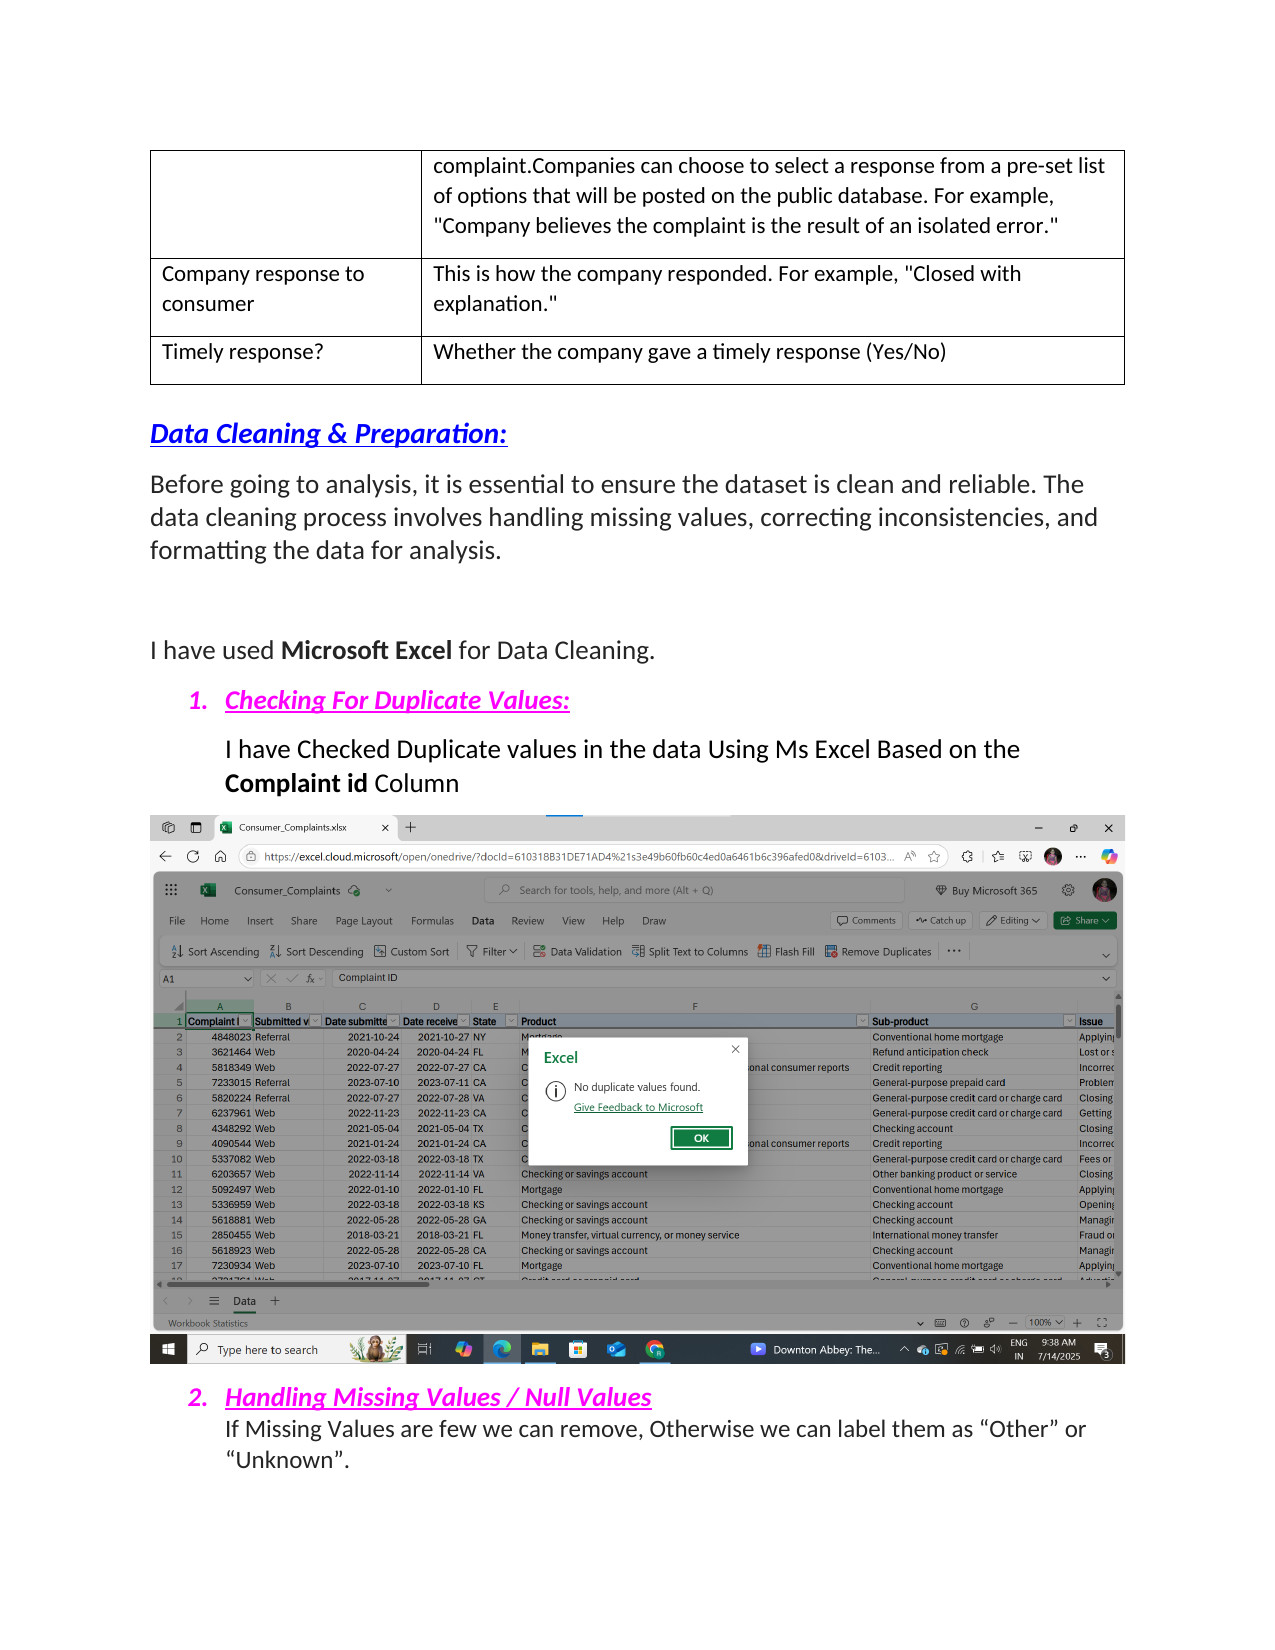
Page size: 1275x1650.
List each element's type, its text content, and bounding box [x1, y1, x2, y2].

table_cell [422, 151, 1124, 258]
table_cell Timely response? [151, 337, 421, 384]
text I have Checked Duplicate values in the data Using Ms Excel Based on the Complaint id Column [225, 733, 1125, 799]
table_cell Whether the company gave a timely response (Yes/No) [422, 337, 1124, 384]
list Checking For Duplicate Values: [187, 683, 1125, 716]
picture [150, 815, 1125, 1364]
text If Missing Values are few we can remove, Otherwise we can label them as “Other” or “Unknown”. [225, 1413, 1125, 1474]
table_cell This is how the company responded. For example, "Closed with explanation." [422, 259, 1124, 336]
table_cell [151, 151, 421, 258]
table_cell Company response to consumer [151, 259, 421, 336]
text Before going to analysis, it is essential to ensure the dataset is clean and reliable. The data cleaning process involves handling missing values, correcting inconsistencies, and formatting the data for analysis. [150, 467, 1125, 567]
subtitle Data Cleaning & Preparation: [150, 415, 1125, 451]
list Handling Missing Values / Null Values [187, 1380, 1125, 1413]
text I have used Microsoft Excel for Data Cleaning. [150, 633, 1125, 666]
